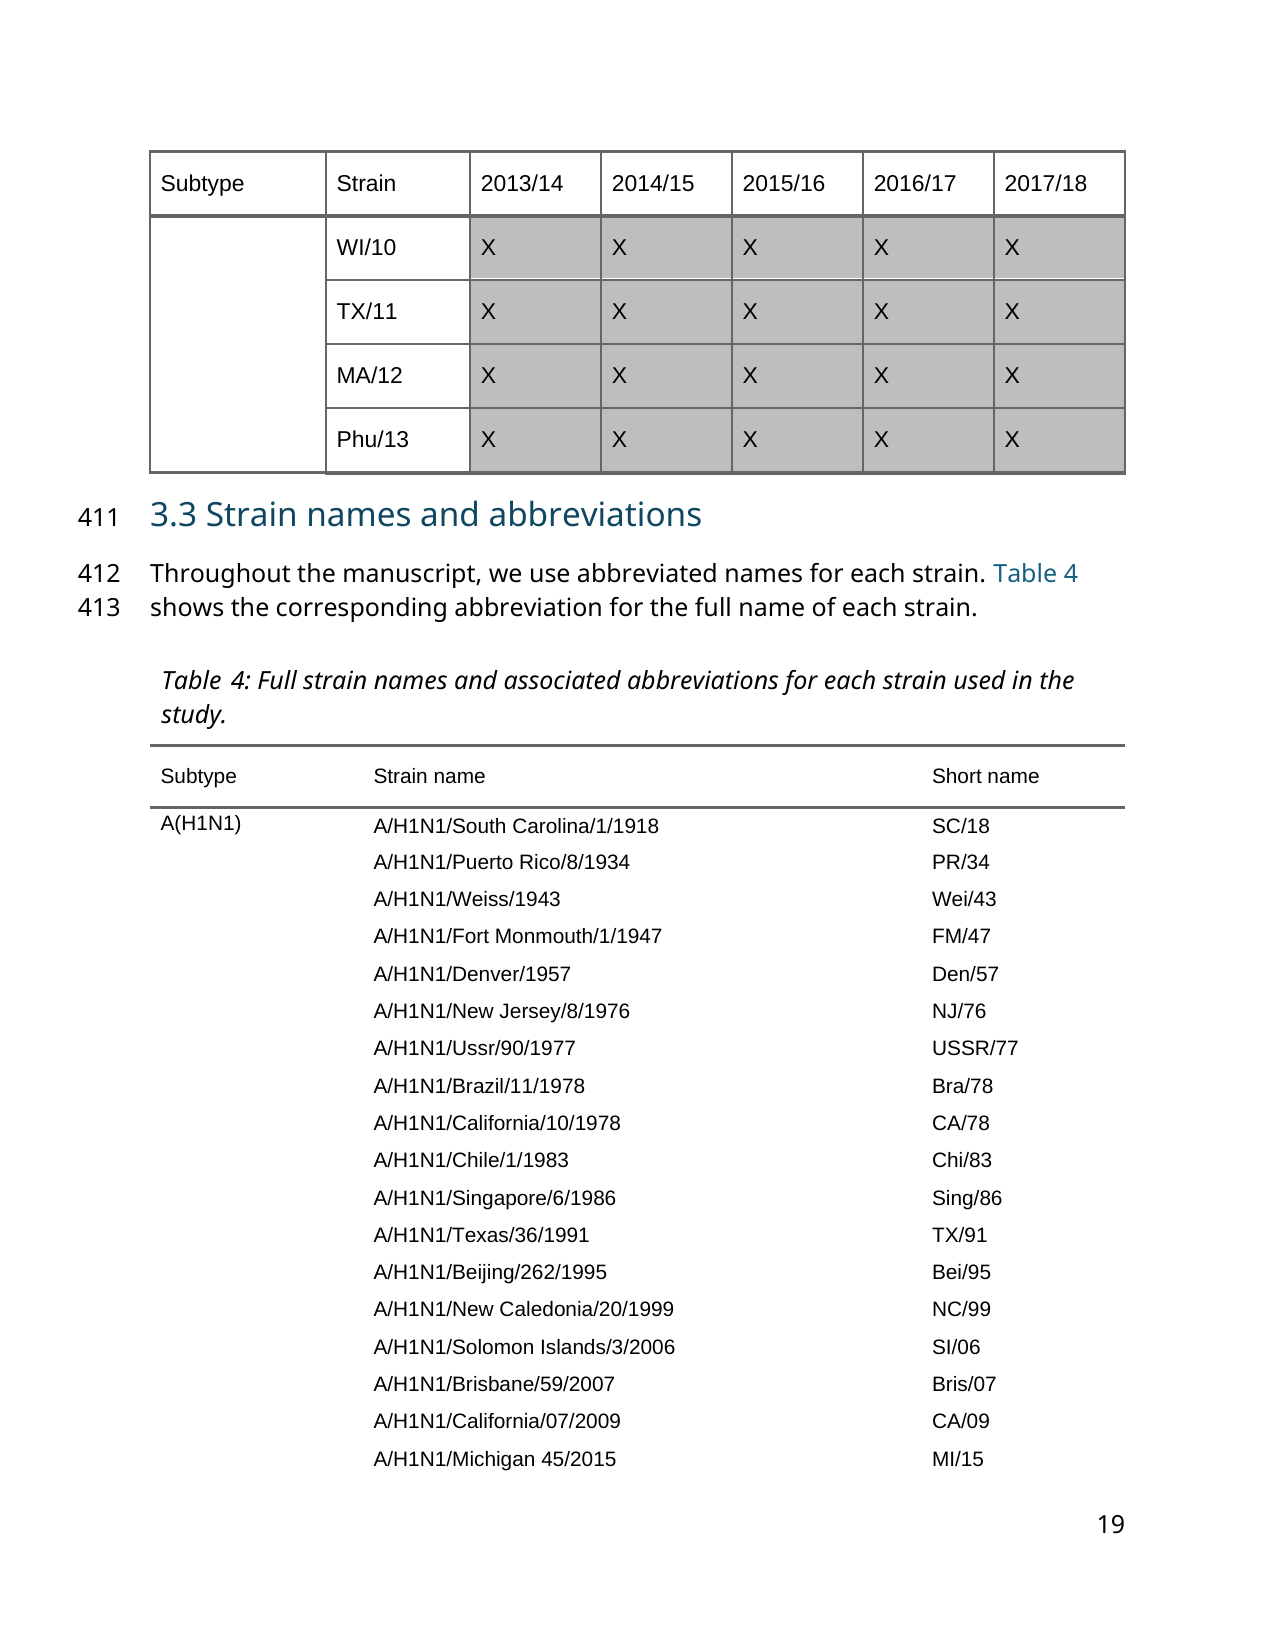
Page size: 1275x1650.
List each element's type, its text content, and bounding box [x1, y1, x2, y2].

subtitle 3.3 Strain names and abbreviations [150, 491, 1125, 537]
text Throughout the manuscript, we use abbreviated names for each strain. Table 4 shows the corresponding abbreviation for the full name of each strain. [150, 555, 1125, 623]
